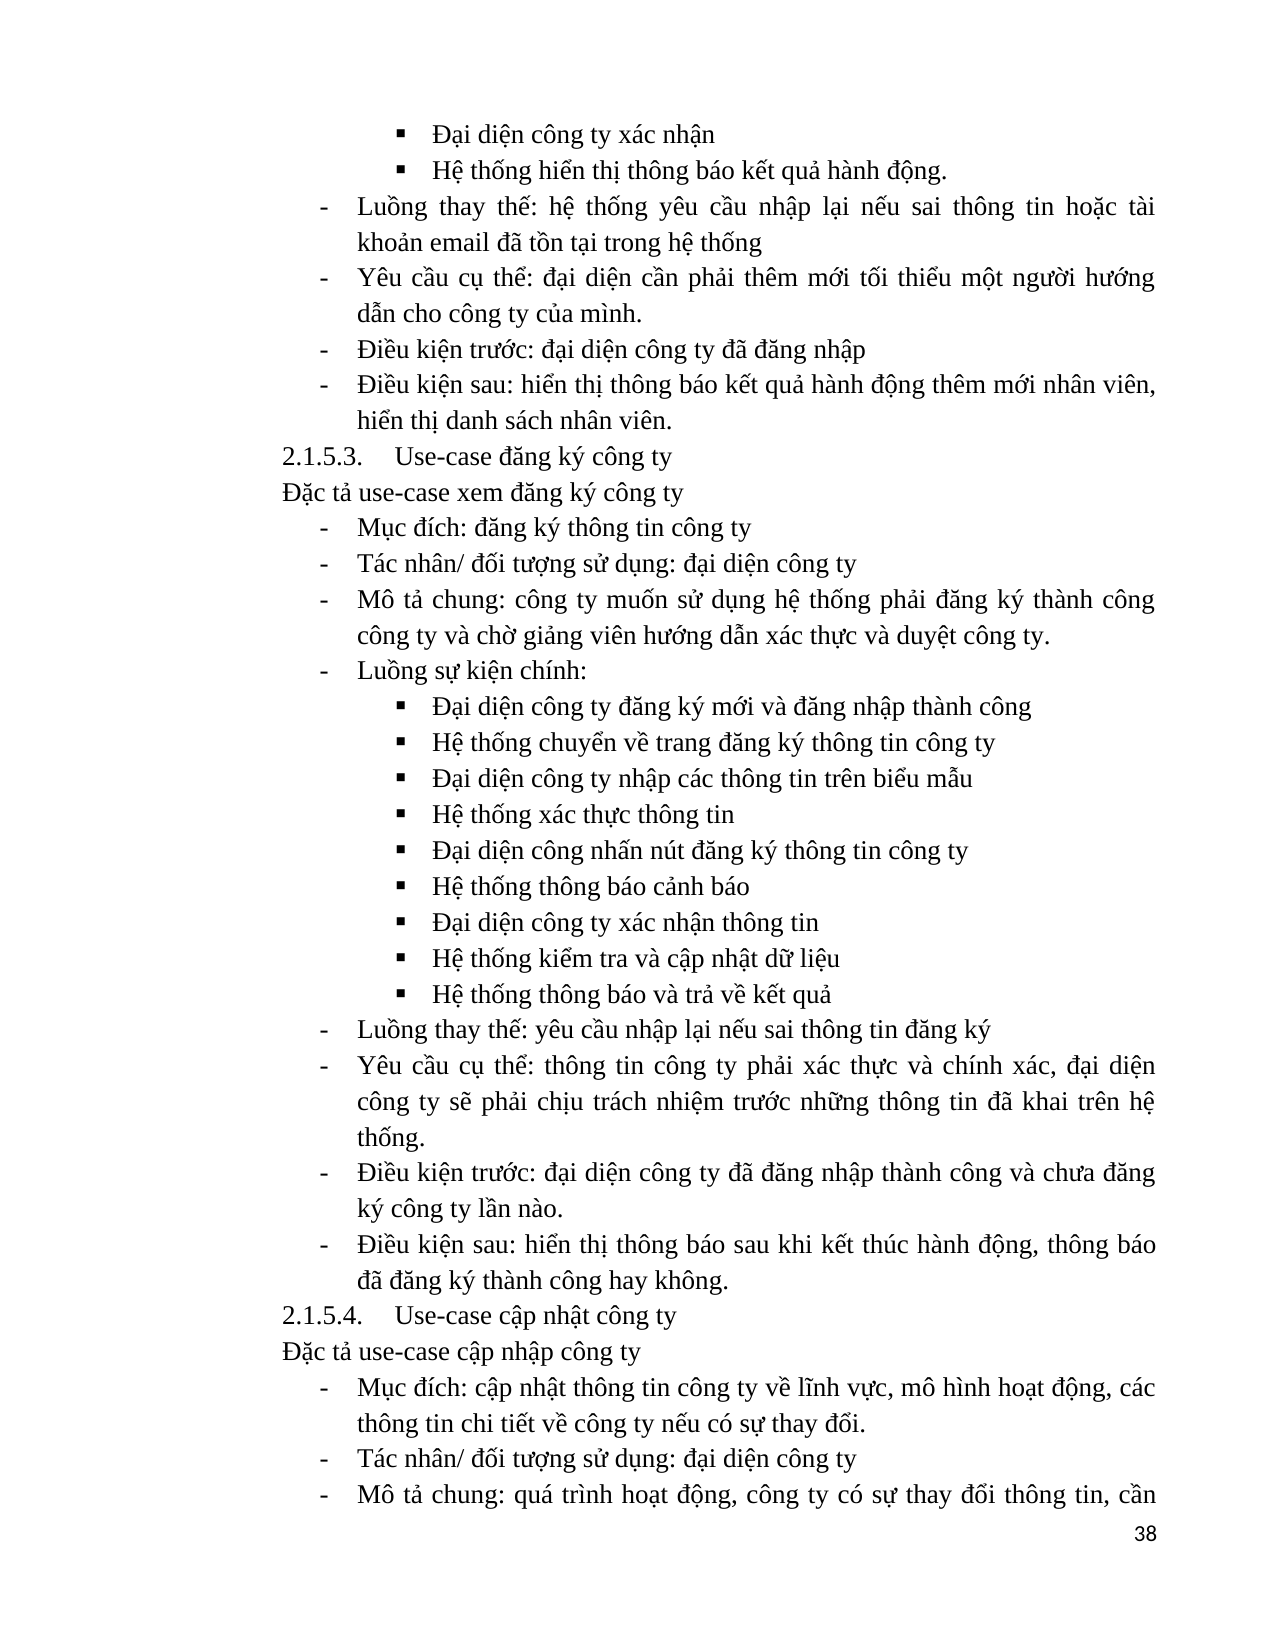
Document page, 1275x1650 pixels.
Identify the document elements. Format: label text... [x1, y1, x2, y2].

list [319, 1478, 1157, 1509]
list Hệ thống hiển thị thông báo kết quả hành động. [394, 154, 1157, 185]
list Tác nhân/ đối tượng sử dụng: đại diện công ty [319, 1442, 1157, 1473]
list Điều kiện trước: đại diện công ty đã đăng nhập [319, 333, 1157, 364]
list Luồng thay thế: hệ thống yêu cầu nhập lại nếu sai thông tin hoặc tài khoản email đã tồn tại trong hệ thống [319, 190, 1157, 257]
list Hệ thống kiểm tra và cập nhật dữ liệu [394, 942, 1157, 973]
list Luồng thay thế: yêu cầu nhập lại nếu sai thông tin đăng ký [319, 1014, 1157, 1045]
list Mô tả chung: công ty muốn sử dụng hệ thống phải đăng ký thành công công ty và chờ giảng viên hướng dẫn xác thực và duyệt công ty. [319, 583, 1157, 650]
list Đại diện công ty nhập các thông tin trên biểu mẫu [394, 762, 1157, 793]
list Hệ thống thông báo và trả về kết quả [394, 978, 1157, 1009]
list Luồng sự kiện chính: [319, 654, 1157, 686]
list Use-case đăng ký công ty [282, 440, 1157, 471]
list Đại diện công ty xác nhận thông tin [394, 906, 1157, 937]
list Điều kiện sau: hiển thị thông báo kết quả hành động thêm mới nhân viên, hiển thị danh sách nhân viên. [319, 369, 1157, 436]
list Đại diện công nhấn nút đăng ký thông tin công ty [394, 834, 1157, 865]
list Đại diện công ty xác nhận [394, 118, 1157, 149]
text Đặc tả use-case cập nhập công ty [282, 1335, 1157, 1366]
list Hệ thống xác thực thông tin [394, 798, 1157, 829]
list Yêu cầu cụ thể: thông tin công ty phải xác thực và chính xác, đại diện công ty sẽ phải chịu trách nhiệm trước những thông tin đã khai trên hệ thống. [319, 1049, 1157, 1152]
list Điều kiện sau: hiển thị thông báo sau khi kết thúc hành động, thông báo đã đăng ký thành công hay không. [319, 1228, 1157, 1295]
list Hệ thống thông báo cảnh báo [394, 870, 1157, 901]
list Điều kiện trước: đại diện công ty đã đăng nhập thành công và chưa đăng ký công ty lần nào. [319, 1157, 1157, 1223]
list Mục đích: cập nhật thông tin công ty về lĩnh vực, mô hình hoạt động, các thông tin chi tiết về công ty nếu có sự thay đổi. [319, 1371, 1157, 1438]
list Tác nhân/ đối tượng sử dụng: đại diện công ty [319, 547, 1157, 578]
list Use-case cập nhật công ty [282, 1299, 1157, 1331]
list Yêu cầu cụ thể: đại diện cần phải thêm mới tối thiểu một người hướng dẫn cho công ty của mình. [319, 261, 1157, 328]
list Mục đích: đăng ký thông tin công ty [319, 512, 1157, 543]
list Đại diện công ty đăng ký mới và đăng nhập thành công [394, 690, 1157, 721]
list Hệ thống chuyển về trang đăng ký thông tin công ty [394, 726, 1157, 757]
text Đặc tả use-case xem đăng ký công ty [282, 476, 1157, 507]
